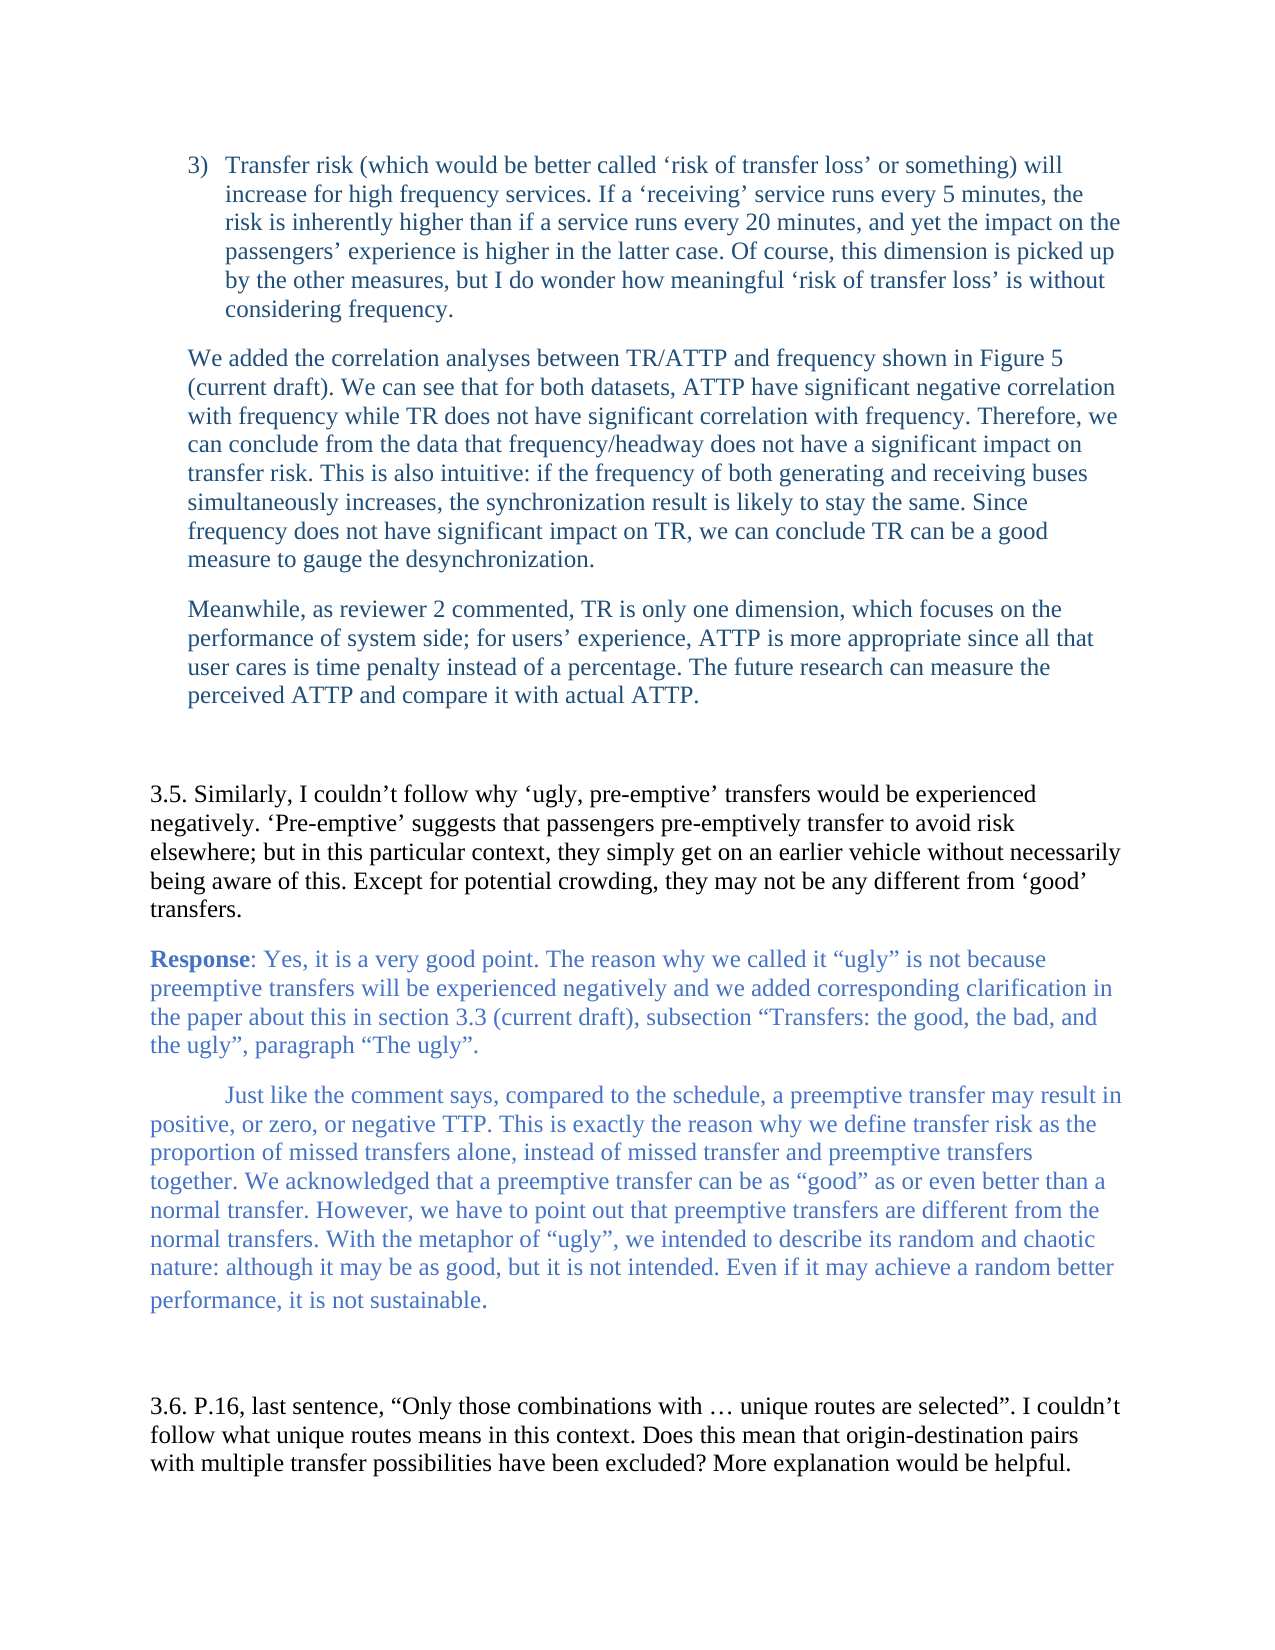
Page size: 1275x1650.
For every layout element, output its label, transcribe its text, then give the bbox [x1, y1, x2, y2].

list P.16, last sentence, “Only those combinations with … unique routes are selected”. I couldn’t follow what unique routes means in this context. Does this mean that origin-destination pairs with multiple transfer possibilities have been excluded? More explanation would be helpful. [150, 1391, 1125, 1477]
list Similarly, I couldn’t follow why ‘ugly, pre-emptive’ transfers would be experienced negatively. ‘Pre-emptive’ suggests that passengers pre-emptively transfer to avoid risk elsewhere; but in this particular context, they simply get on an earlier vehicle without necessarily being aware of this. Except for potential crowding, they may not be any different from ‘good’ transfers. [150, 779, 1125, 923]
list Transfer risk (which would be better called ‘risk of transfer loss’ or something) will increase for high frequency services. If a ‘receiving’ service runs every 5 minutes, the risk is inherently higher than if a service runs every 20 minutes, and yet the impact on the passengers’ experience is higher in the latter case. Of course, this dimension is picked up by the other measures, but I do wonder how meaningful ‘risk of transfer loss’ is without considering frequency. [187, 150, 1125, 322]
text We added the correlation analyses between TR/ATTP and frequency shown in Figure 5 (current draft). We can see that for both datasets, ATTP have significant negative correlation with frequency while TR does not have significant correlation with frequency. Therefore, we can conclude from the data that frequency/headway does not have a significant impact on transfer risk. This is also intuitive: if the frequency of both generating and receiving buses simultaneously increases, the synchronization result is likely to stay the same. Since frequency does not have significant impact on TR, we can conclude TR can be a good measure to gauge the desynchronization. [187, 343, 1125, 573]
text Response: Yes, it is a very good point. The reason why we called it “ugly” is not because preemptive transfers will be experienced negatively and we added corresponding clarification in the paper about this in section 3.3 (current draft), subsection “Transfers: the good, the bad, and the ugly”, paragraph “The ugly”. [150, 944, 1125, 1059]
text Meanwhile, as reviewer 2 commented, TR is only one dimension, which focuses on the performance of system side; for users’ experience, ATTP is more appropriate since all that user cares is time penalty instead of a percentage. The future research can measure the perceived ATTP and compare it with actual ATTP. [187, 594, 1125, 709]
text Just like the comment says, compared to the schedule, a preemptive transfer may result in positive, or zero, or negative TTP. This is exactly the reason why we define transfer risk as the proportion of missed transfers alone, instead of missed transfer and preemptive transfers together. We acknowledged that a preemptive transfer can be as “good” as or even better than a normal transfer. However, we have to point out that preemptive transfers are different from the normal transfers. With the metaphor of “ugly”, we intended to describe its random and chaotic nature: although it may be as good, but it is not intended. Even if it may achieve a random better performance, it is not sustainable. [150, 1080, 1125, 1315]
